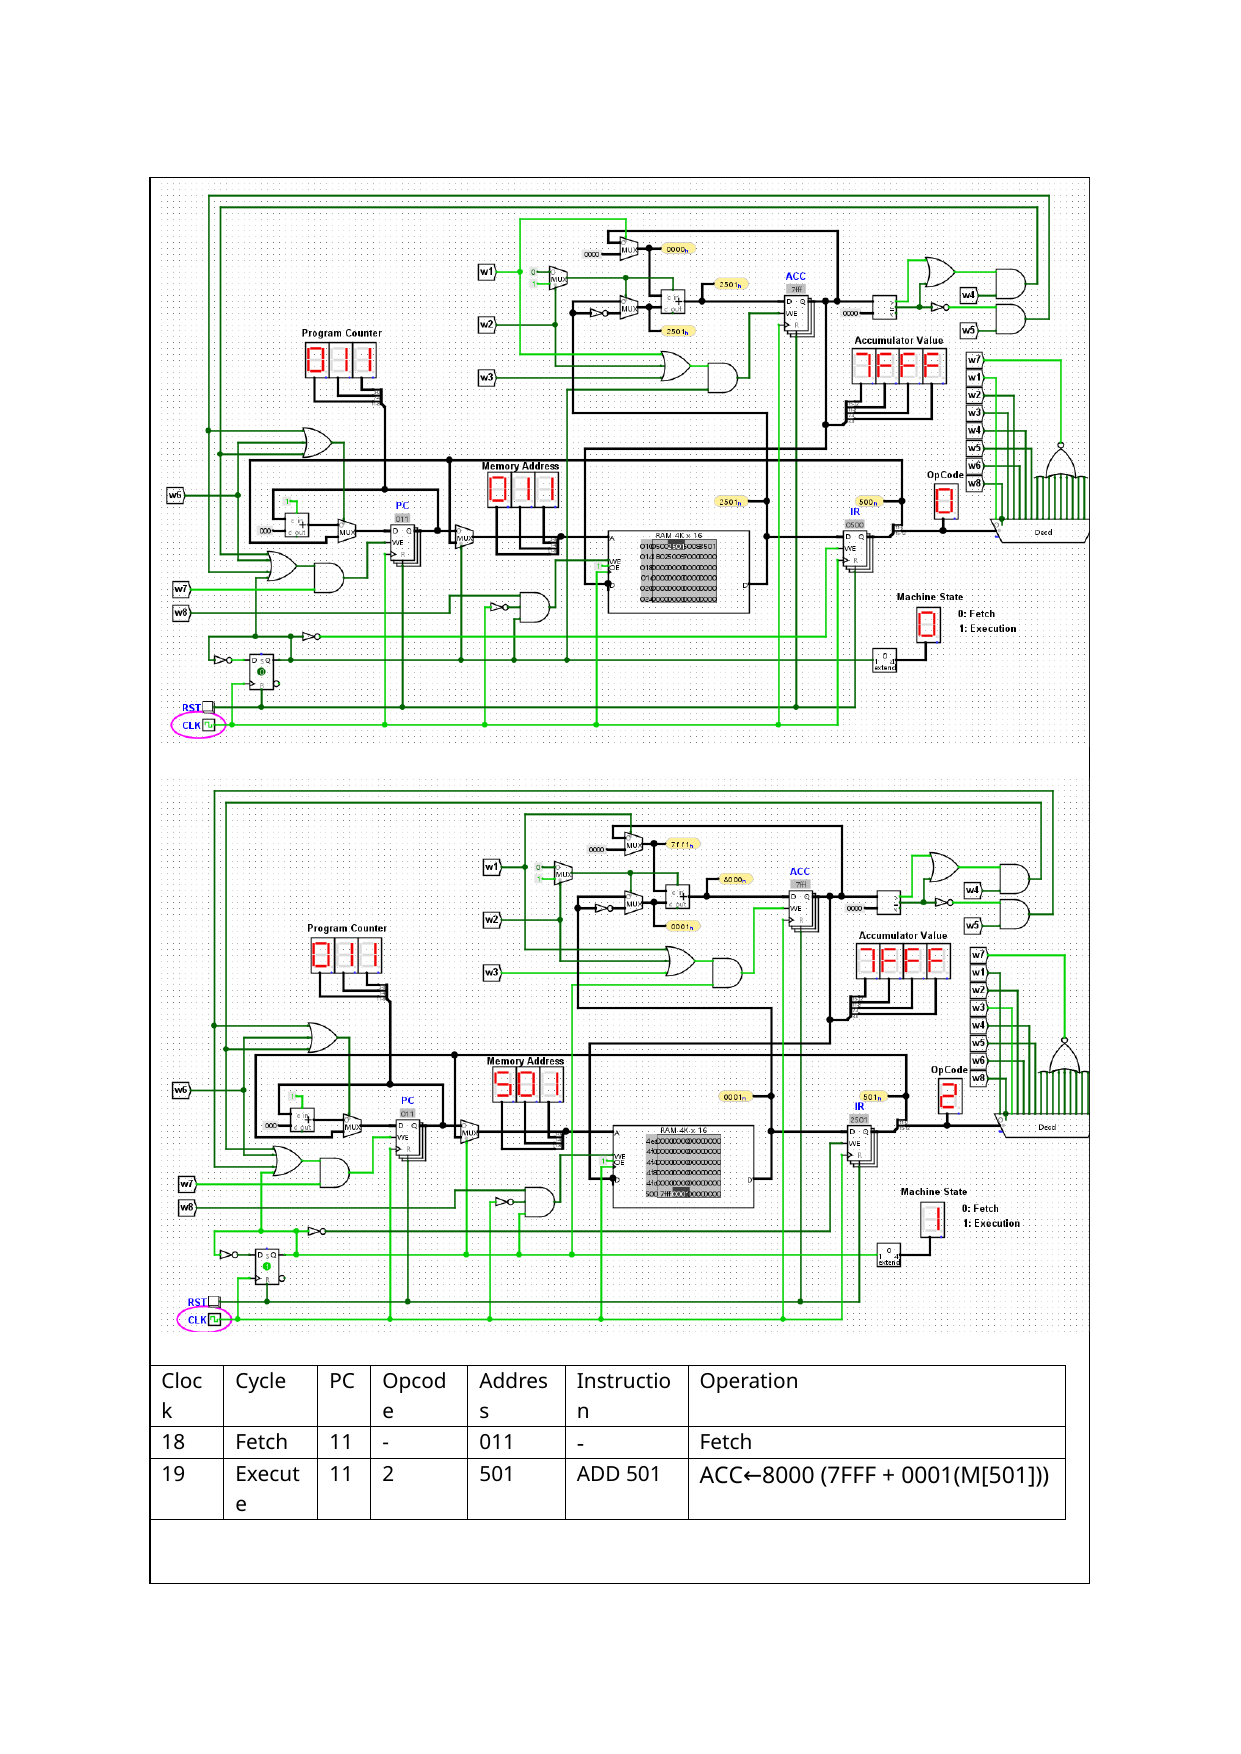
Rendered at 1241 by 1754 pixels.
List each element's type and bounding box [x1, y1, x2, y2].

picture [161, 778, 1090, 1332]
picture [161, 178, 1090, 747]
table_header [151, 178, 1089, 1583]
